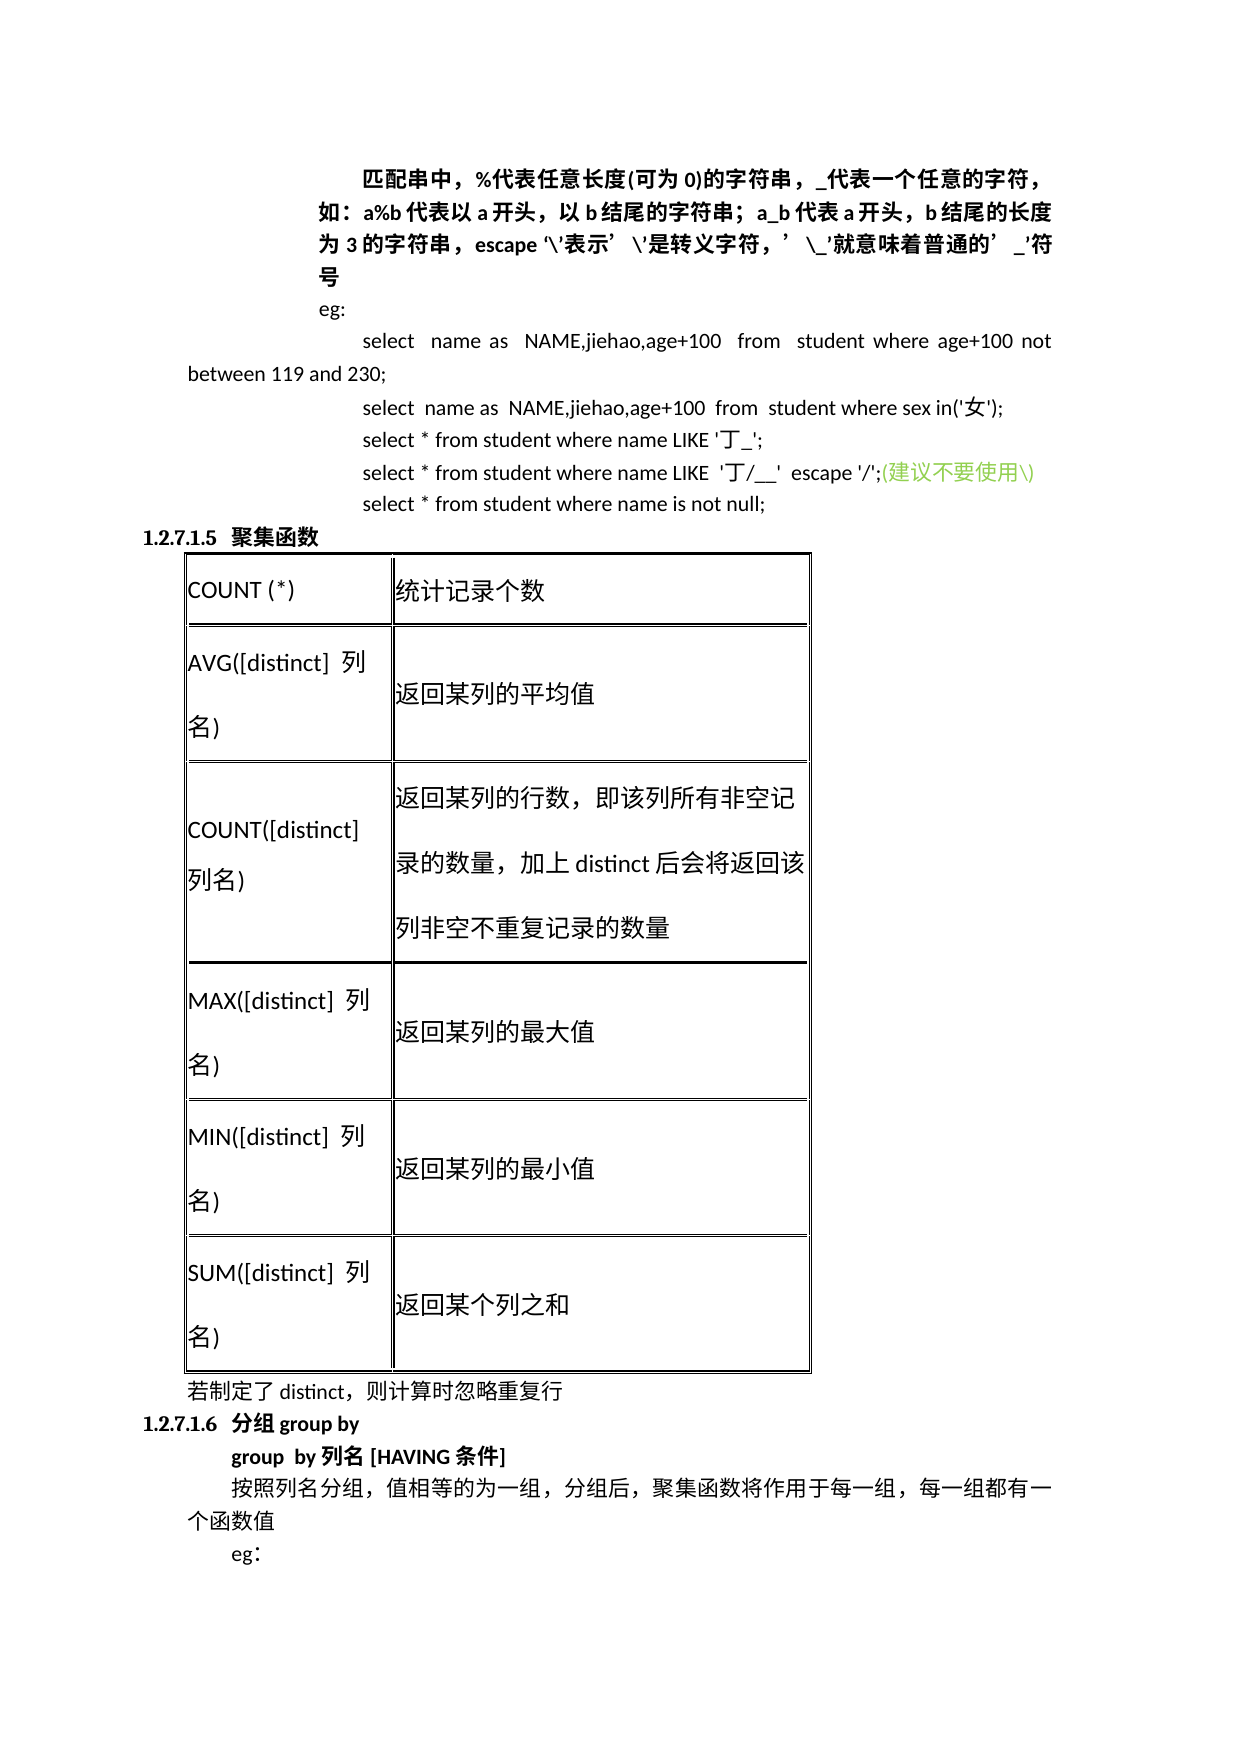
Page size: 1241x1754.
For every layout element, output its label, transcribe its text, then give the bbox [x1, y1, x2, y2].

text eg: [319, 292, 1053, 324]
text eg： [187, 1536, 1053, 1568]
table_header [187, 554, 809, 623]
text 若制定了distinct，则计算时忽略重复行 [187, 1373, 1053, 1406]
text group by 列名 [HAVING 条件] [187, 1438, 1053, 1471]
text 按照列名分组，值相等的为一组，分组后，聚集函数将作用于每一组，每一组都有一个函数值 [187, 1471, 1053, 1536]
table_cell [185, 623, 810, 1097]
text 分组group by [143, 1406, 1053, 1438]
text select * from student where name is not null; [319, 487, 1053, 519]
text 聚集函数 [143, 519, 1053, 552]
text select name as NAME,jiehao,age+100 from student where age+100 not between 119 and 230; [187, 324, 1053, 389]
text select name as NAME,jiehao,age+100 from student where sex in('女'); [187, 389, 1053, 422]
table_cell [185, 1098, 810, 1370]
text select * from student where name LIKE '丁_'; [187, 422, 1053, 454]
text 匹配串中，%代表任意长度(可为0)的字符串，_代表一个任意的字符，如：a%b代表以a开头，以b结尾的字符串；a_b代表a开头，b结尾的长度为3的字符串，escape ‘\’表示’\’是转义字符，’\_’就意味着普通的’_’符号 [319, 162, 1053, 292]
text select * from student where name LIKE '丁/__' escape '/';(建议不要使用\) [319, 454, 1053, 487]
